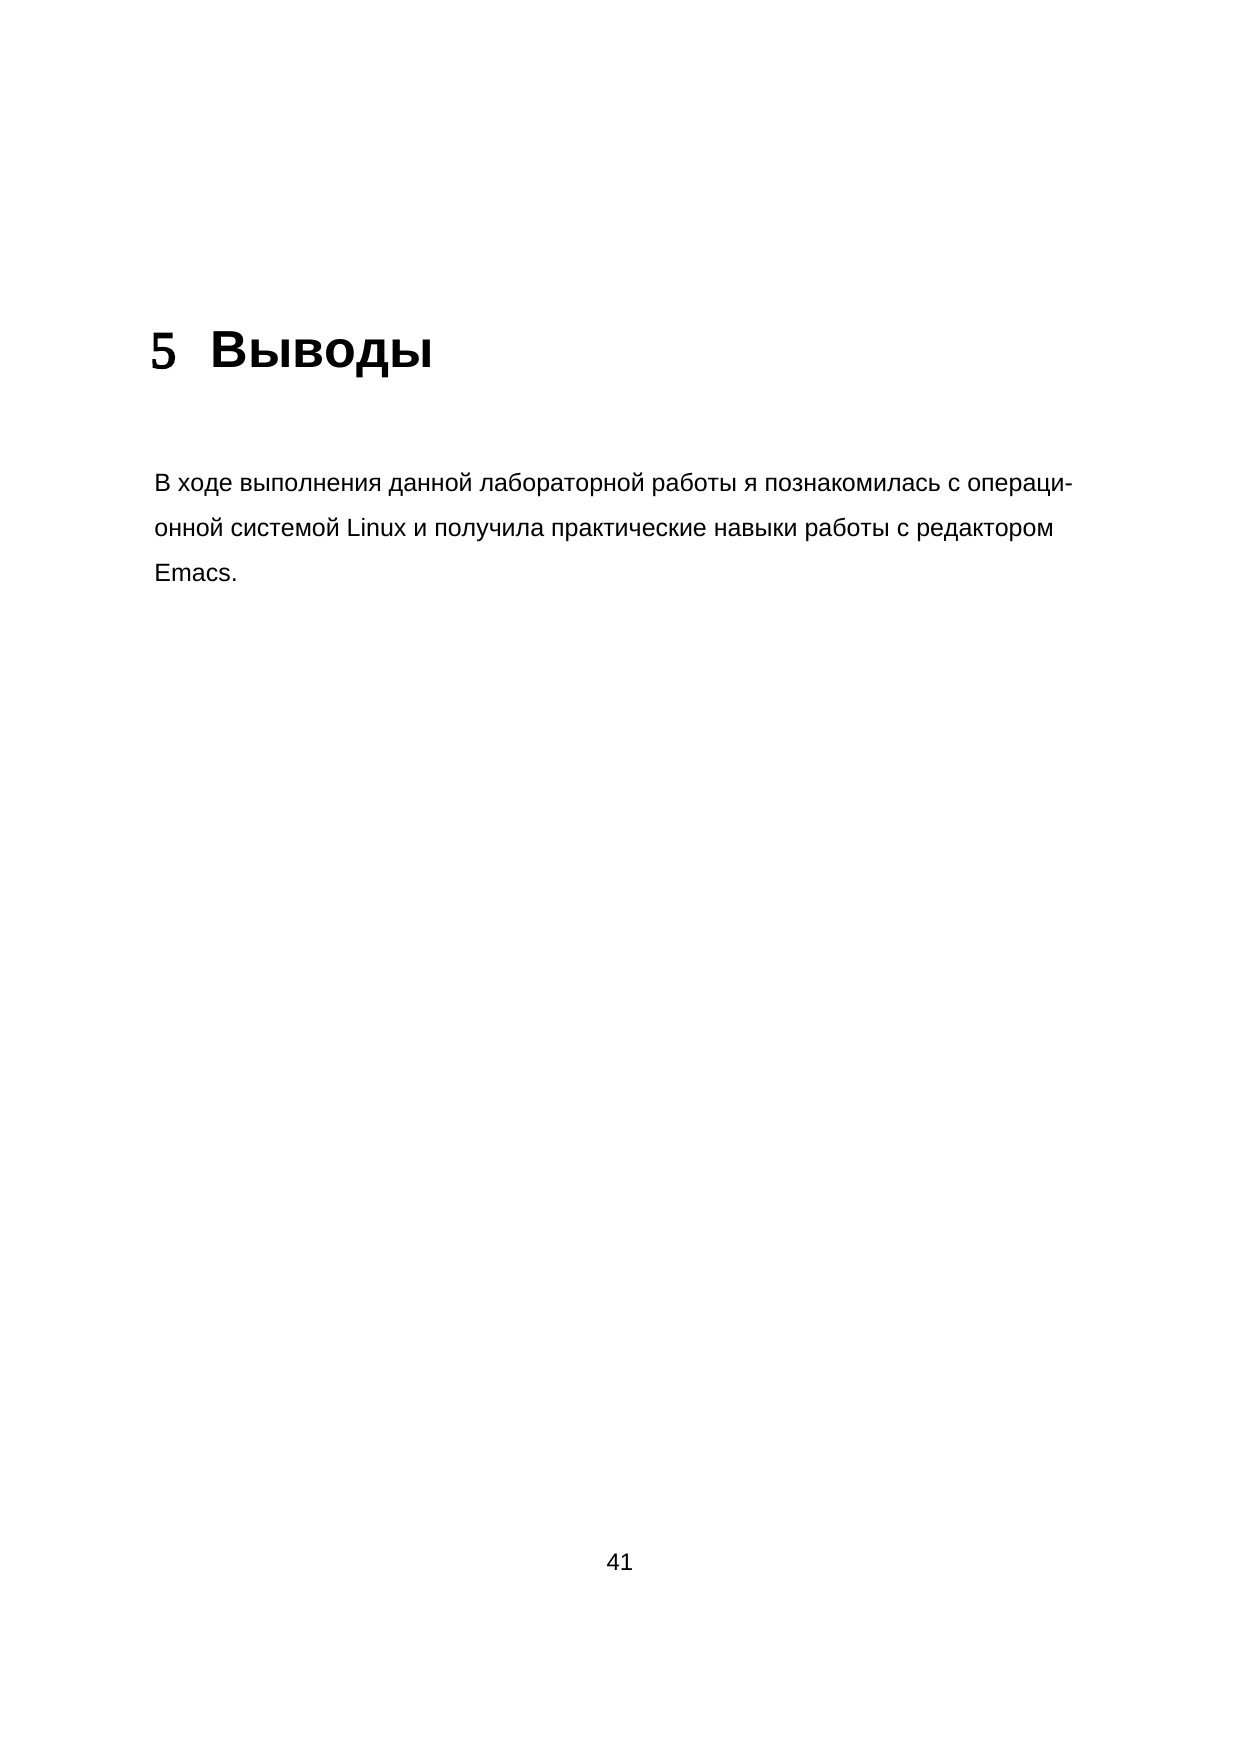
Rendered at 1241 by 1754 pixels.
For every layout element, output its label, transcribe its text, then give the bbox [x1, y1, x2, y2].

text В ходе выполнения данной лабораторной работы я познакомилась с операци- [154, 468, 1090, 497]
list Выводы [150, 319, 1090, 379]
text Emacs. [154, 558, 1090, 587]
text онной системой Linux и получила практические навыки работы с редактором [154, 513, 1090, 542]
text 41 [150, 1548, 1089, 1576]
